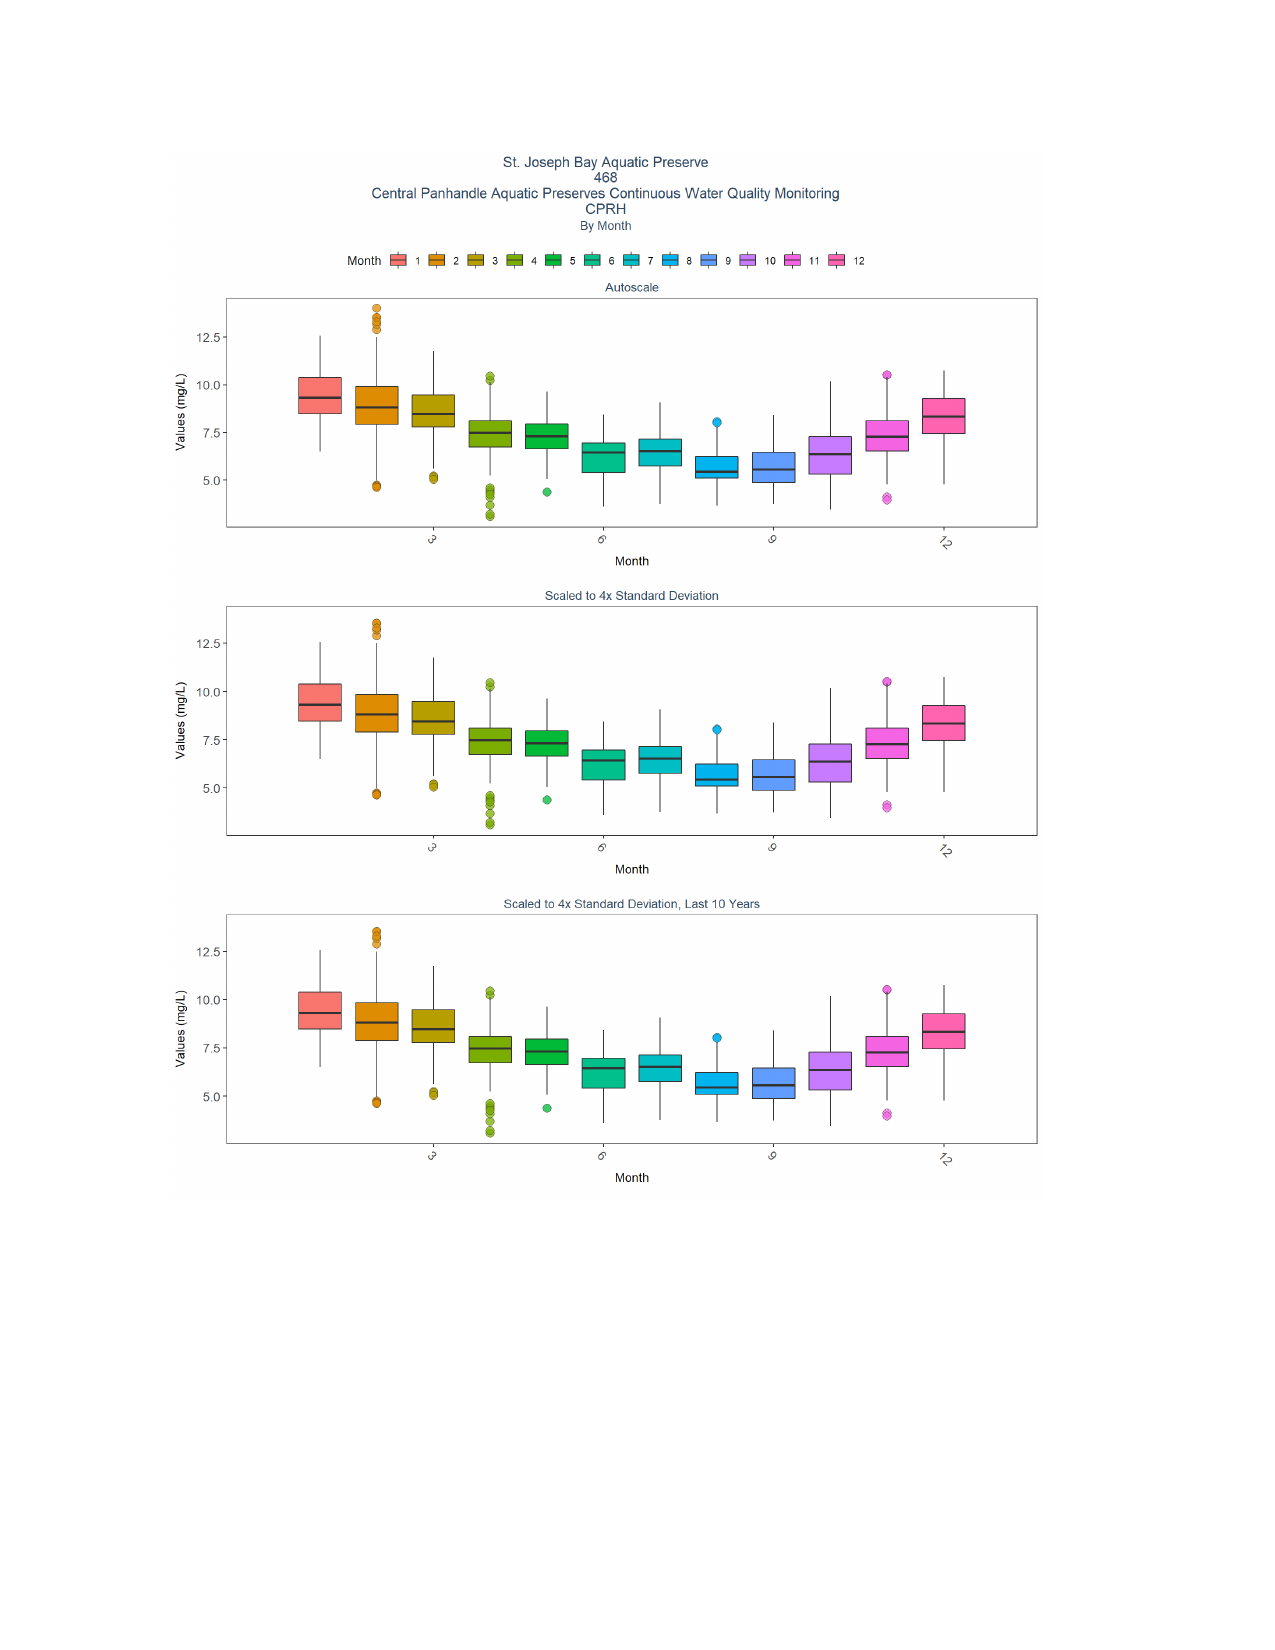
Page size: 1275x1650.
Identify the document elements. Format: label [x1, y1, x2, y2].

picture [168, 150, 1044, 1200]
